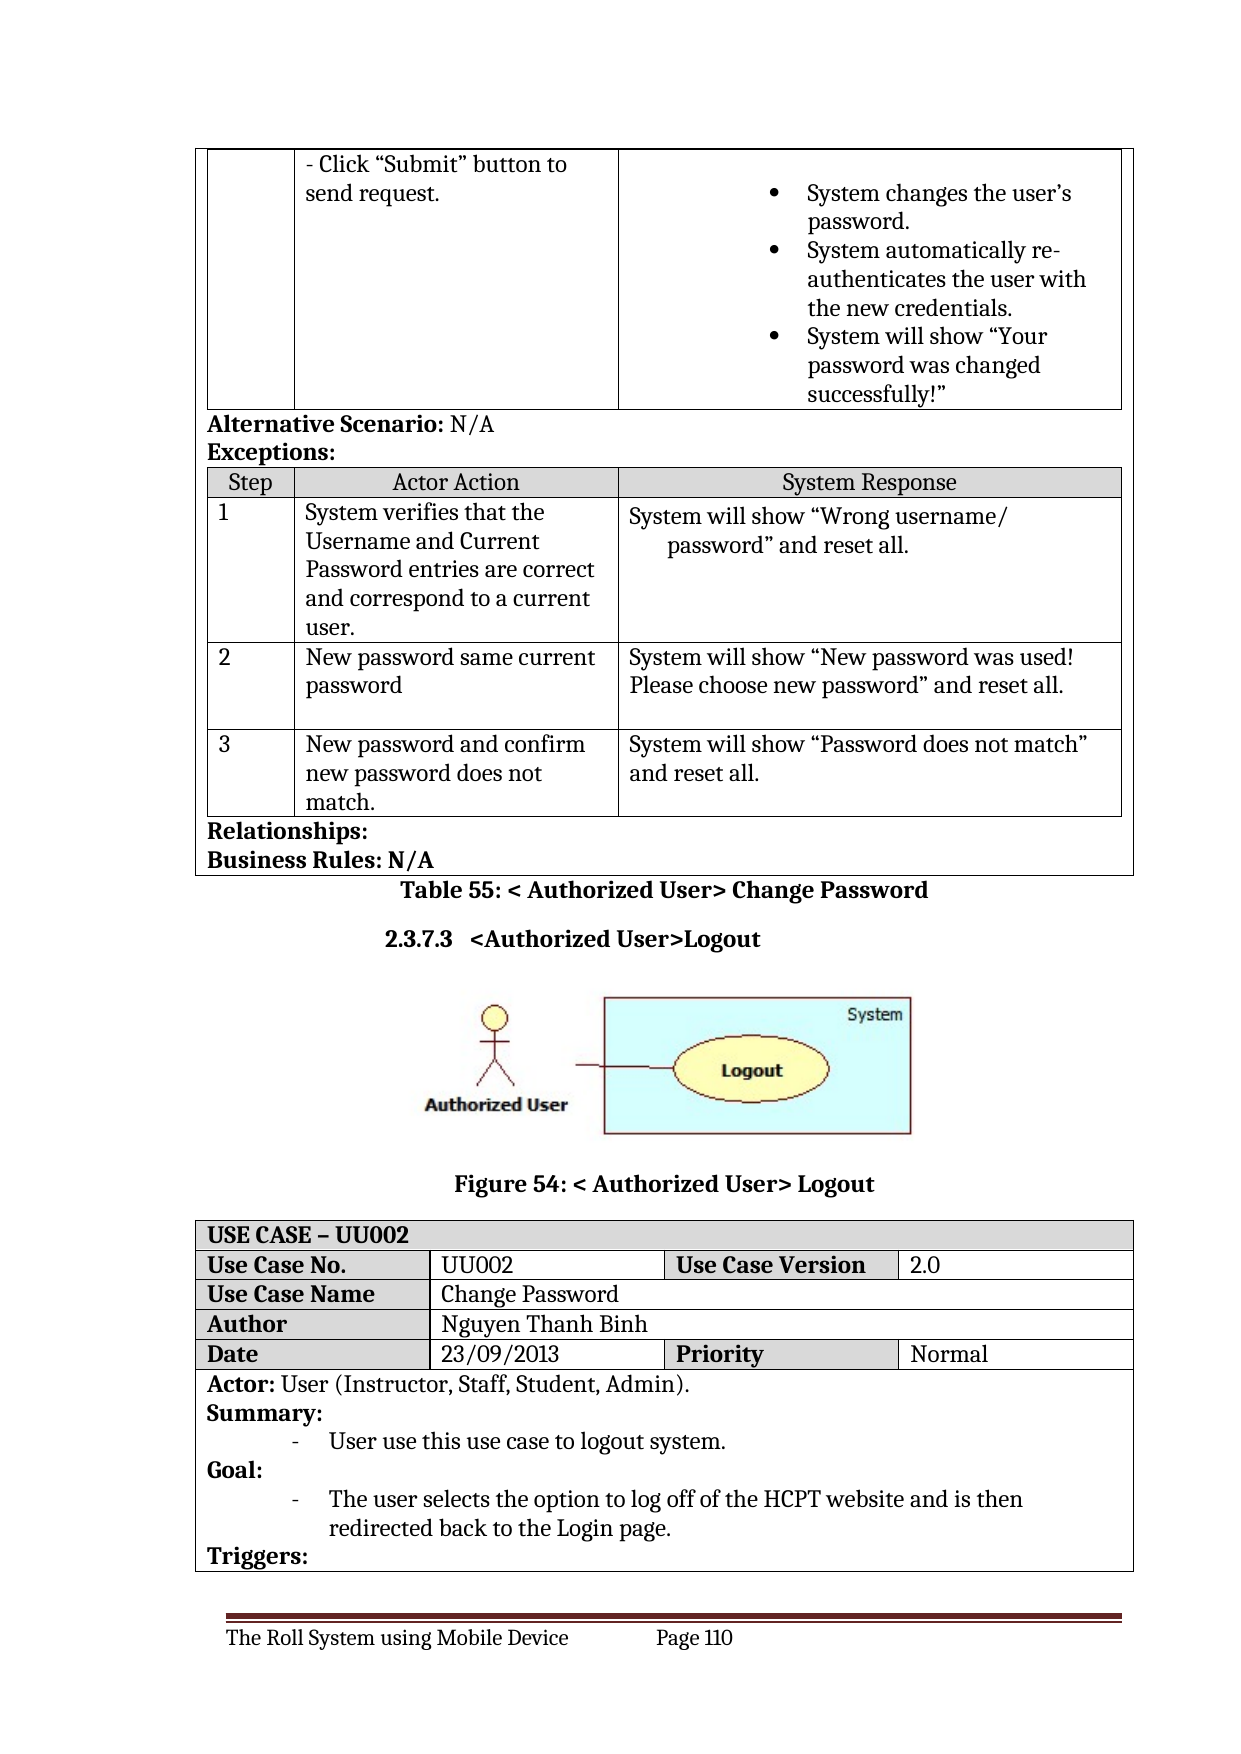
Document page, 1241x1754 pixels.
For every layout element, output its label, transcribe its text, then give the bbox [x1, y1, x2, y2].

picture [386, 966, 943, 1166]
text Figure 54: < Authorized User> Logout [207, 1170, 1122, 1199]
table_cell 2.0 [899, 1251, 1133, 1279]
table_cell Nguyen Thanh Binh [431, 1310, 1133, 1339]
subtitle <Authorized User>Logout [385, 925, 1122, 954]
table_cell Author [196, 1310, 429, 1339]
table_cell Use Case Name [196, 1280, 429, 1309]
table_header USE CASE – UU002 [196, 1221, 1133, 1249]
table_cell 23/09/2013 [431, 1340, 664, 1369]
table_cell Change Password [431, 1280, 1133, 1309]
table_cell Priority [665, 1340, 898, 1369]
table_cell UU002 [431, 1251, 664, 1279]
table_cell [196, 1370, 1133, 1571]
table_cell Date [196, 1340, 429, 1369]
table_cell Use Case No. [196, 1251, 429, 1279]
text Table 55: < Authorized User> Change Password [207, 876, 1122, 904]
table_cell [196, 149, 1133, 875]
table_cell Normal [899, 1340, 1133, 1369]
table_cell Use Case Version [665, 1251, 898, 1279]
